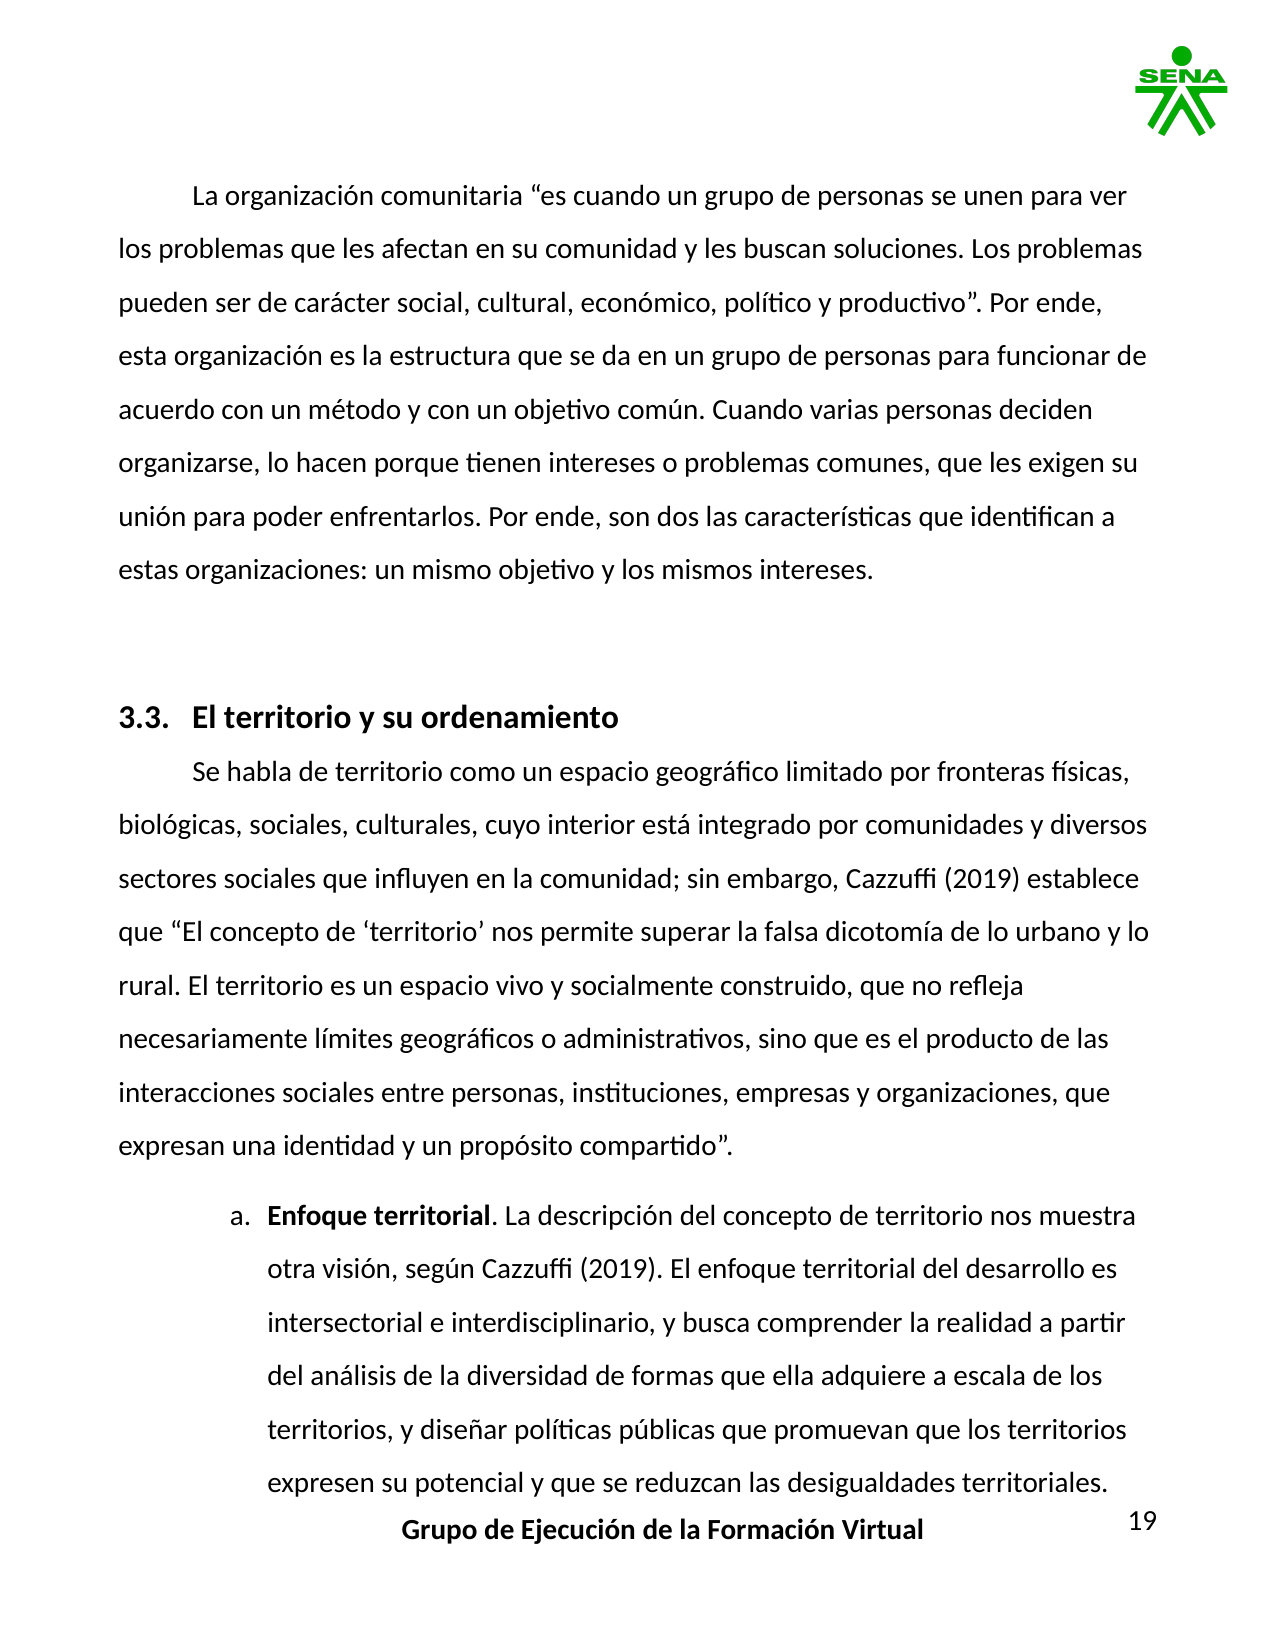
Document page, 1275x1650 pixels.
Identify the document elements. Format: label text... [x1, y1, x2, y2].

list Enfoque territorial. La descripción del concepto de territorio nos muestra otra visión, según Cazzuffi (2019). El enfoque territorial del desarrollo es intersectorial e interdisciplinario, y busca comprender la realidad a partir del análisis de la diversidad de formas que ella adquiere a escala de los territorios, y diseñar políticas públicas que promuevan que los territorios expresen su potencial y que se reduzcan las desigualdades territoriales. [229, 1197, 1157, 1500]
subtitle El territorio y su ordenamiento [118, 696, 1157, 736]
picture [1135, 46, 1228, 136]
text Se habla de territorio como un espacio geográfico limitado por fronteras físicas, biológicas, sociales, culturales, cuyo interior está integrado por comunidades y diversos sectores sociales que influyen en la comunidad; sin embargo, Cazzuffi (2019) establece que “El concepto de ‘territorio’ nos permite superar la falsa dicotomía de lo urbano y lo rural. El territorio es un espacio vivo y socialmente construido, que no refleja necesariamente límites geográficos o administrativos, sino que es el producto de las interacciones sociales entre personas, instituciones, empresas y organizaciones, que expresan una identidad y un propósito compartido”. [118, 753, 1157, 1163]
text La organización comunitaria “es cuando un grupo de personas se unen para ver los problemas que les afectan en su comunidad y les buscan soluciones. Los problemas pueden ser de carácter social, cultural, económico, político y productivo”. Por ende, esta organización es la estructura que se da en un grupo de personas para funcionar de acuerdo con un método y con un objetivo común. Cuando varias personas deciden organizarse, lo hacen porque tienen intereses o problemas comunes, que les exigen su unión para poder enfrentarlos. Por ende, son dos las características que identifican a estas organizaciones: un mismo objetivo y los mismos intereses. [118, 177, 1157, 587]
